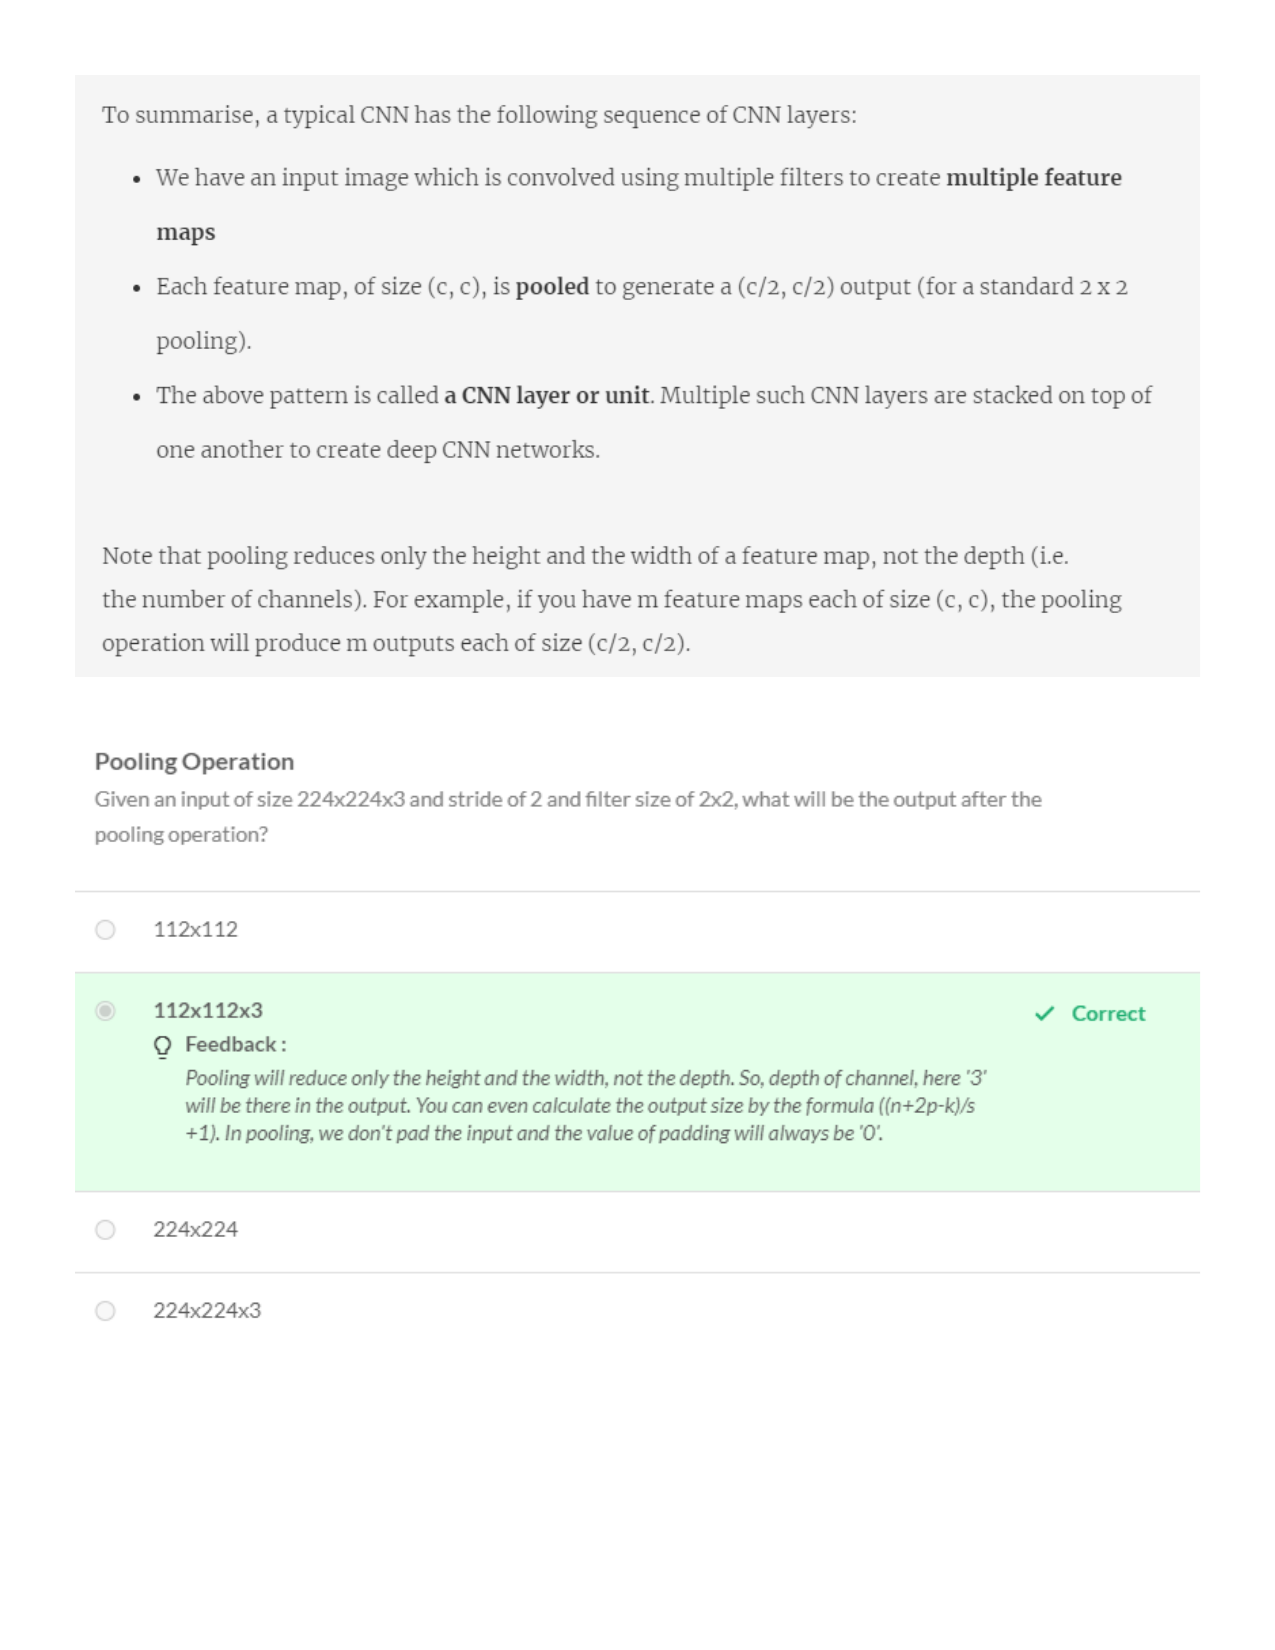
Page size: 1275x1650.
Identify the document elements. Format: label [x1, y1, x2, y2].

picture [75, 741, 1200, 1338]
picture [75, 75, 1200, 677]
